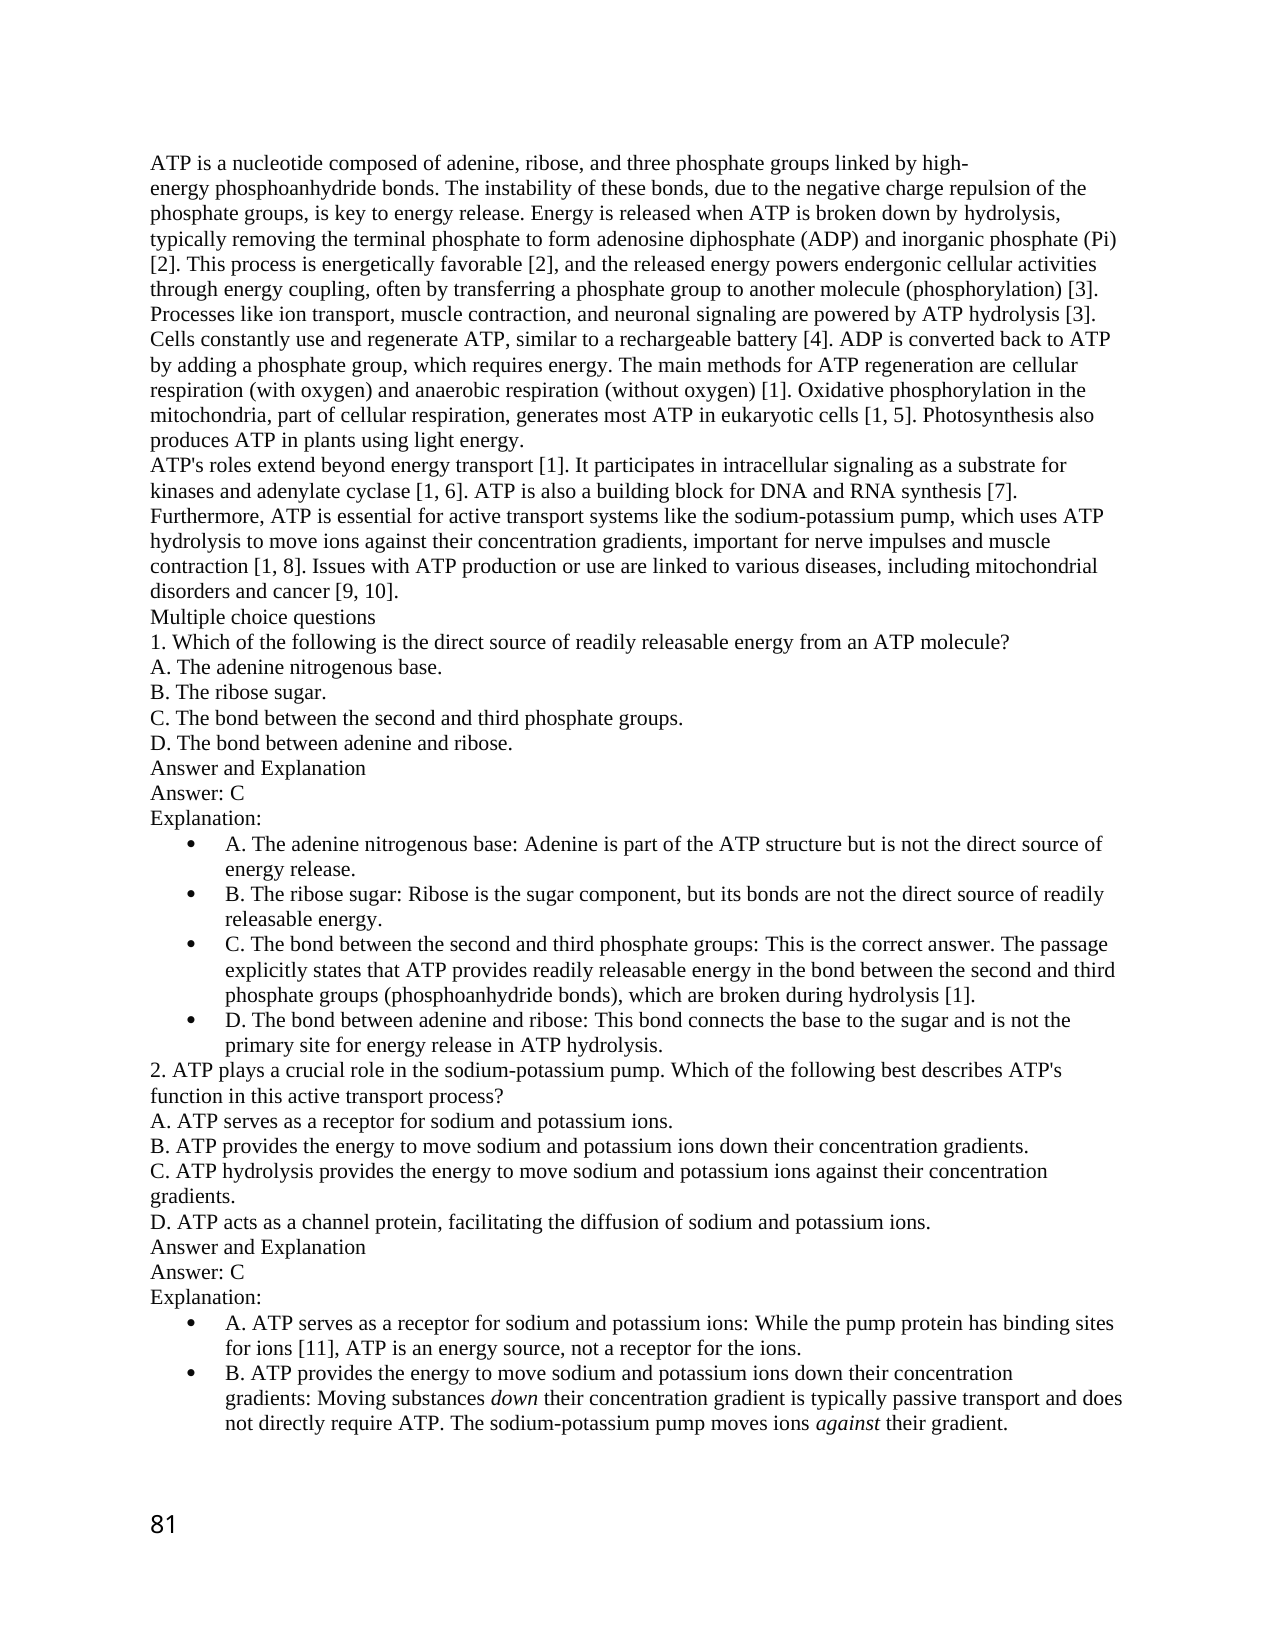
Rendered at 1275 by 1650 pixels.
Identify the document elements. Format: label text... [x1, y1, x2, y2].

list C. The bond between the second and third phosphate groups: This is the correct answer. The passage explicitly states that ATP provides readily releasable energy in the bond between the second and third phosphate groups (phosphoanhydride bonds), which are broken during hydrolysis [1]. [187, 931, 1125, 1007]
text Explanation: [150, 805, 1125, 831]
text Cells constantly use and regenerate ATP, similar to a rechargeable battery [4]. ADP is converted back to ATP by adding a phosphate group, which requires energy. The main methods for ATP regeneration are cellular respiration (with oxygen) and anaerobic respiration (without oxygen) [1]. Oxidative phosphorylation in the mitochondria, part of cellular respiration, generates most ATP in eukaryotic cells [1, 5]. Photosynthesis also produces ATP in plants using light energy. [150, 326, 1125, 452]
text Answer: C [150, 780, 1125, 805]
list B. The ribose sugar: Ribose is the sugar component, but its bonds are not the direct source of readily releasable energy. [187, 881, 1125, 931]
text Multiple choice questions [150, 604, 1125, 629]
list D. The bond between adenine and ribose: This bond connects the base to the sugar and is not the primary site for energy release in ATP hydrolysis. [187, 1007, 1125, 1057]
text A. ATP serves as a receptor for sodium and potassium ions. B. ATP provides the energy to move sodium and potassium ions down their concentration gradients. C. ATP hydrolysis provides the energy to move sodium and potassium ions against their concentration gradients. D. ATP acts as a channel protein, facilitating the diffusion of sodium and potassium ions. [150, 1108, 1125, 1234]
list A. The adenine nitrogenous base: Adenine is part of the ATP structure but is not the direct source of energy release. [187, 831, 1125, 881]
text Answer and Explanation [150, 755, 1125, 780]
text ATP's roles extend beyond energy transport [1]. It participates in intracellular signaling as a substrate for kinases and adenylate cyclase [1, 6]. ATP is also a building block for DNA and RNA synthesis [7]. Furthermore, ATP is essential for active transport systems like the sodium-potassium pump, which uses ATP hydrolysis to move ions against their concentration gradients, important for nerve impulses and muscle contraction [1, 8]. Issues with ATP production or use are linked to various diseases, including mitochondrial disorders and cancer [9, 10]. [150, 452, 1125, 604]
text 2. ATP plays a crucial role in the sodium-potassium pump. Which of the following best describes ATP's function in this active transport process? [150, 1057, 1125, 1108]
text 1. Which of the following is the direct source of readily releasable energy from an ATP molecule? [150, 629, 1125, 654]
text A. The adenine nitrogenous base. B. The ribose sugar. C. The bond between the second and third phosphate groups. D. The bond between adenine and ribose. [150, 654, 1125, 755]
text ATP is a nucleotide composed of adenine, ribose, and three phosphate groups linked by high-energy phosphoanhydride bonds. The instability of these bonds, due to the negative charge repulsion of the phosphate groups, is key to energy release. Energy is released when ATP is broken down by hydrolysis, typically removing the terminal phosphate to form adenosine diphosphate (ADP) and inorganic phosphate (Pi) [2]. This process is energetically favorable [2], and the released energy powers endergonic cellular activities through energy coupling, often by transferring a phosphate group to another molecule (phosphorylation) [3]. Processes like ion transport, muscle contraction, and neuronal signaling are powered by ATP hydrolysis [3]. [150, 150, 1125, 326]
text Answer: C [150, 1259, 1125, 1284]
text Answer and Explanation [150, 1234, 1125, 1259]
text Explanation: [150, 1284, 1125, 1309]
list A. ATP serves as a receptor for sodium and potassium ions: While the pump protein has binding sites for ions [11], ATP is an energy source, not a receptor for the ions. [187, 1309, 1125, 1360]
list B. ATP provides the energy to move sodium and potassium ions down their concentration gradients: Moving substances down their concentration gradient is typically passive transport and does not directly require ATP. The sodium-potassium pump moves ions against their gradient. [187, 1360, 1125, 1436]
